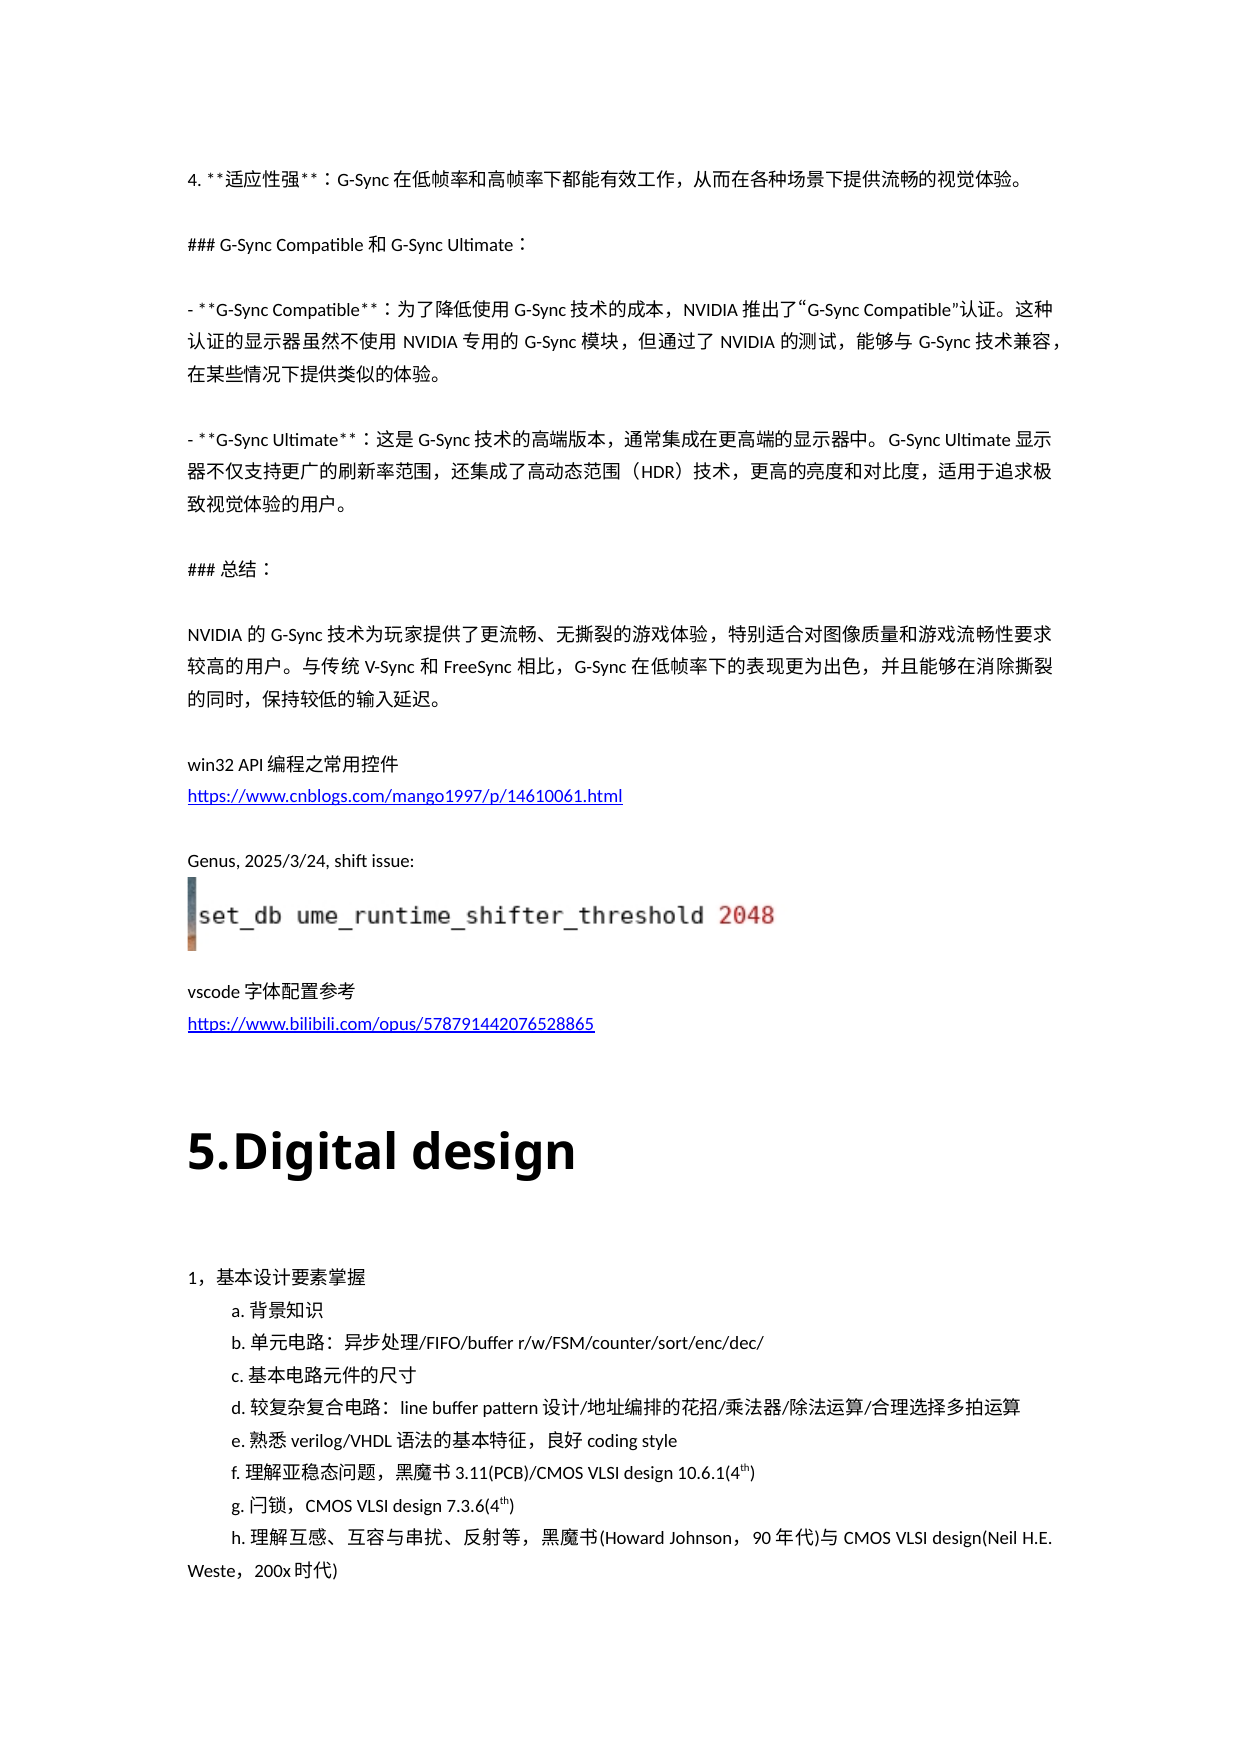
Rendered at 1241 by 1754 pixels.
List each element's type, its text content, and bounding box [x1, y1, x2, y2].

list - **G-Sync Compatible**：为了降低使用 G-Sync 技术的成本，NVIDIA 推出了“G-Sync Compatible”认证。这种认证的显示器虽然不使用 NVIDIA 专用的 G-Sync 模块，但通过了 NVIDIA 的测试，能够与 G-Sync 技术兼容，在某些情况下提供类似的体验。 [187, 292, 1053, 389]
list ### 总结： [187, 552, 1053, 584]
list 单元电路：异步处理/FIFO/buffer r/w/FSM/counter/sort/enc/dec/ [187, 1325, 1053, 1358]
list 理解亚稳态问题，黑魔书3.11(PCB)/CMOS VLSI design 10.6.1(4th) [187, 1455, 1053, 1488]
text https://www.bilibili.com/opus/578791442076528865 [187, 1007, 1053, 1039]
list NVIDIA 的 G-Sync 技术为玩家提供了更流畅、无撕裂的游戏体验，特别适合对图像质量和游戏流畅性要求较高的用户。与传统 V-Sync 和 FreeSync 相比，G-Sync 在低帧率下的表现更为出色，并且能够在消除撕裂的同时，保持较低的输入延迟。 [187, 617, 1053, 714]
list 基本设计要素掌握 [187, 1260, 1053, 1293]
list 背景知识 [187, 1293, 1053, 1325]
list 较复杂复合电路：line buffer pattern设计/地址编排的花招/乘法器/除法运算/合理选择多拍运算 [187, 1390, 1053, 1423]
list 理解互感、互容与串扰、反射等，黑魔书(Howard Johnson，90年代)与CMOS VLSI design(Neil H.E. Weste，200x时代) [187, 1520, 1053, 1585]
picture [187, 877, 883, 951]
list 4. **适应性强**：G-Sync 在低帧率和高帧率下都能有效工作，从而在各种场景下提供流畅的视觉体验。 [187, 162, 1053, 194]
list 闩锁，CMOS VLSI design 7.3.6(4th) [187, 1488, 1053, 1520]
list 基本电路元件的尺寸 [187, 1358, 1053, 1390]
text win32 API编程之常用控件 [187, 747, 1053, 779]
subtitle Digital design [187, 1101, 1053, 1199]
text https://www.cnblogs.com/mango1997/p/14610061.html [187, 779, 1053, 812]
text vscode字体配置参考 [187, 974, 1053, 1007]
text Genus, 2025/3/24, shift issue: [187, 844, 1053, 877]
list 熟悉verilog/VHDL语法的基本特征，良好coding style [187, 1423, 1053, 1455]
list ### G-Sync Compatible 和 G-Sync Ultimate： [187, 227, 1053, 259]
list - **G-Sync Ultimate**：这是 G-Sync 技术的高端版本，通常集成在更高端的显示器中。G-Sync Ultimate 显示器不仅支持更广的刷新率范围，还集成了高动态范围（HDR）技术，更高的亮度和对比度，适用于追求极致视觉体验的用户。 [187, 422, 1053, 519]
